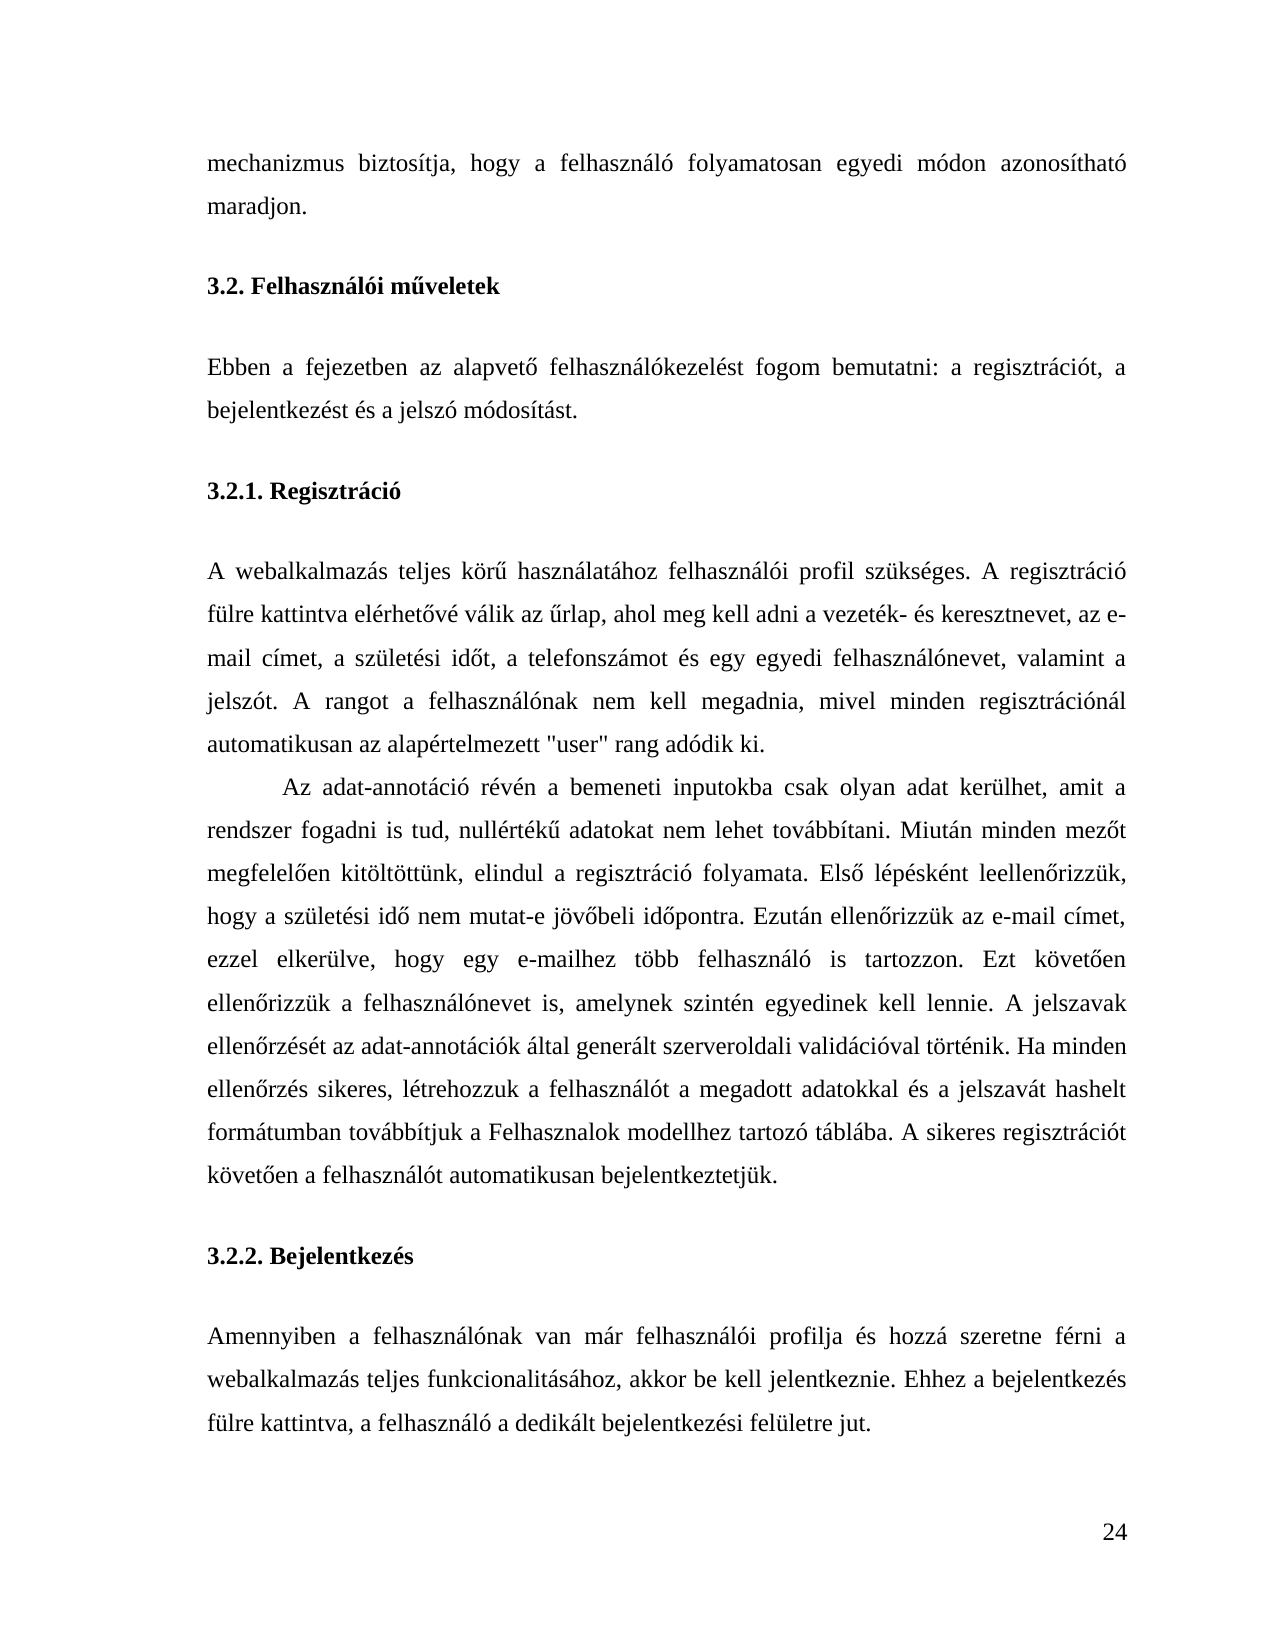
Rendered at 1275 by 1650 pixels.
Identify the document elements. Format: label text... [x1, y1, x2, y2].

subtitle 3.2.2. Bejelentkezés [207, 1241, 1127, 1269]
text Az adat-annotáció révén a bemeneti inputokba csak olyan adat kerülhet, amit a rendszer fogadni is tud, nullértékű adatokat nem lehet továbbítani. Miután minden mezőt megfelelően kitöltöttünk, elindul a regisztráció folyamata. Első lépésként leellenőrizzük, hogy a születési idő nem mutat-e jövőbeli időpontra. Ezután ellenőrizzük az e-mail címet, ezzel elkerülve, hogy egy e-mailhez több felhasználó is tartozzon. Ezt követően ellenőrizzük a felhasználónevet is, amelynek szintén egyedinek kell lennie. A jelszavak ellenőrzését az adat-annotációk által generált szerveroldali validációval történik. Ha minden ellenőrzés sikeres, létrehozzuk a felhasználót a megadott adatokkal és a jelszavát hashelt formátumban továbbítjuk a Felhasznalok modellhez tartozó táblába. A sikeres regisztrációt követően a felhasználót automatikusan bejelentkeztetjük. [207, 772, 1127, 1189]
subtitle 3.2.1. Regisztráció [207, 476, 1127, 504]
text Ebben a fejezetben az alapvető felhasználókezelést fogom bemutatni: a regisztrációt, a bejelentkezést és a jelszó módosítást. [207, 352, 1127, 424]
text Amennyiben a felhasználónak van már felhasználói profilja és hozzá szeretne férni a webalkalmazás teljes funkcionalitásához, akkor be kell jelentkeznie. Ehhez a bejelentkezés fülre kattintva, a felhasználó a dedikált bejelentkezési felületre jut. [207, 1321, 1127, 1436]
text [207, 148, 1127, 219]
subtitle 3.2. Felhasználói műveletek [207, 271, 1127, 300]
text A webalkalmazás teljes körű használatához felhasználói profil szükséges. A regisztráció fülre kattintva elérhetővé válik az űrlap, ahol meg kell adni a vezeték- és keresztnevet, az e-mail címet, a születési időt, a telefonszámot és egy egyedi felhasználónevet, valamint a jelszót. A rangot a felhasználónak nem kell megadnia, mivel minden regisztrációnál automatikusan az alapértelmezett "user" rang adódik ki. [207, 556, 1127, 758]
